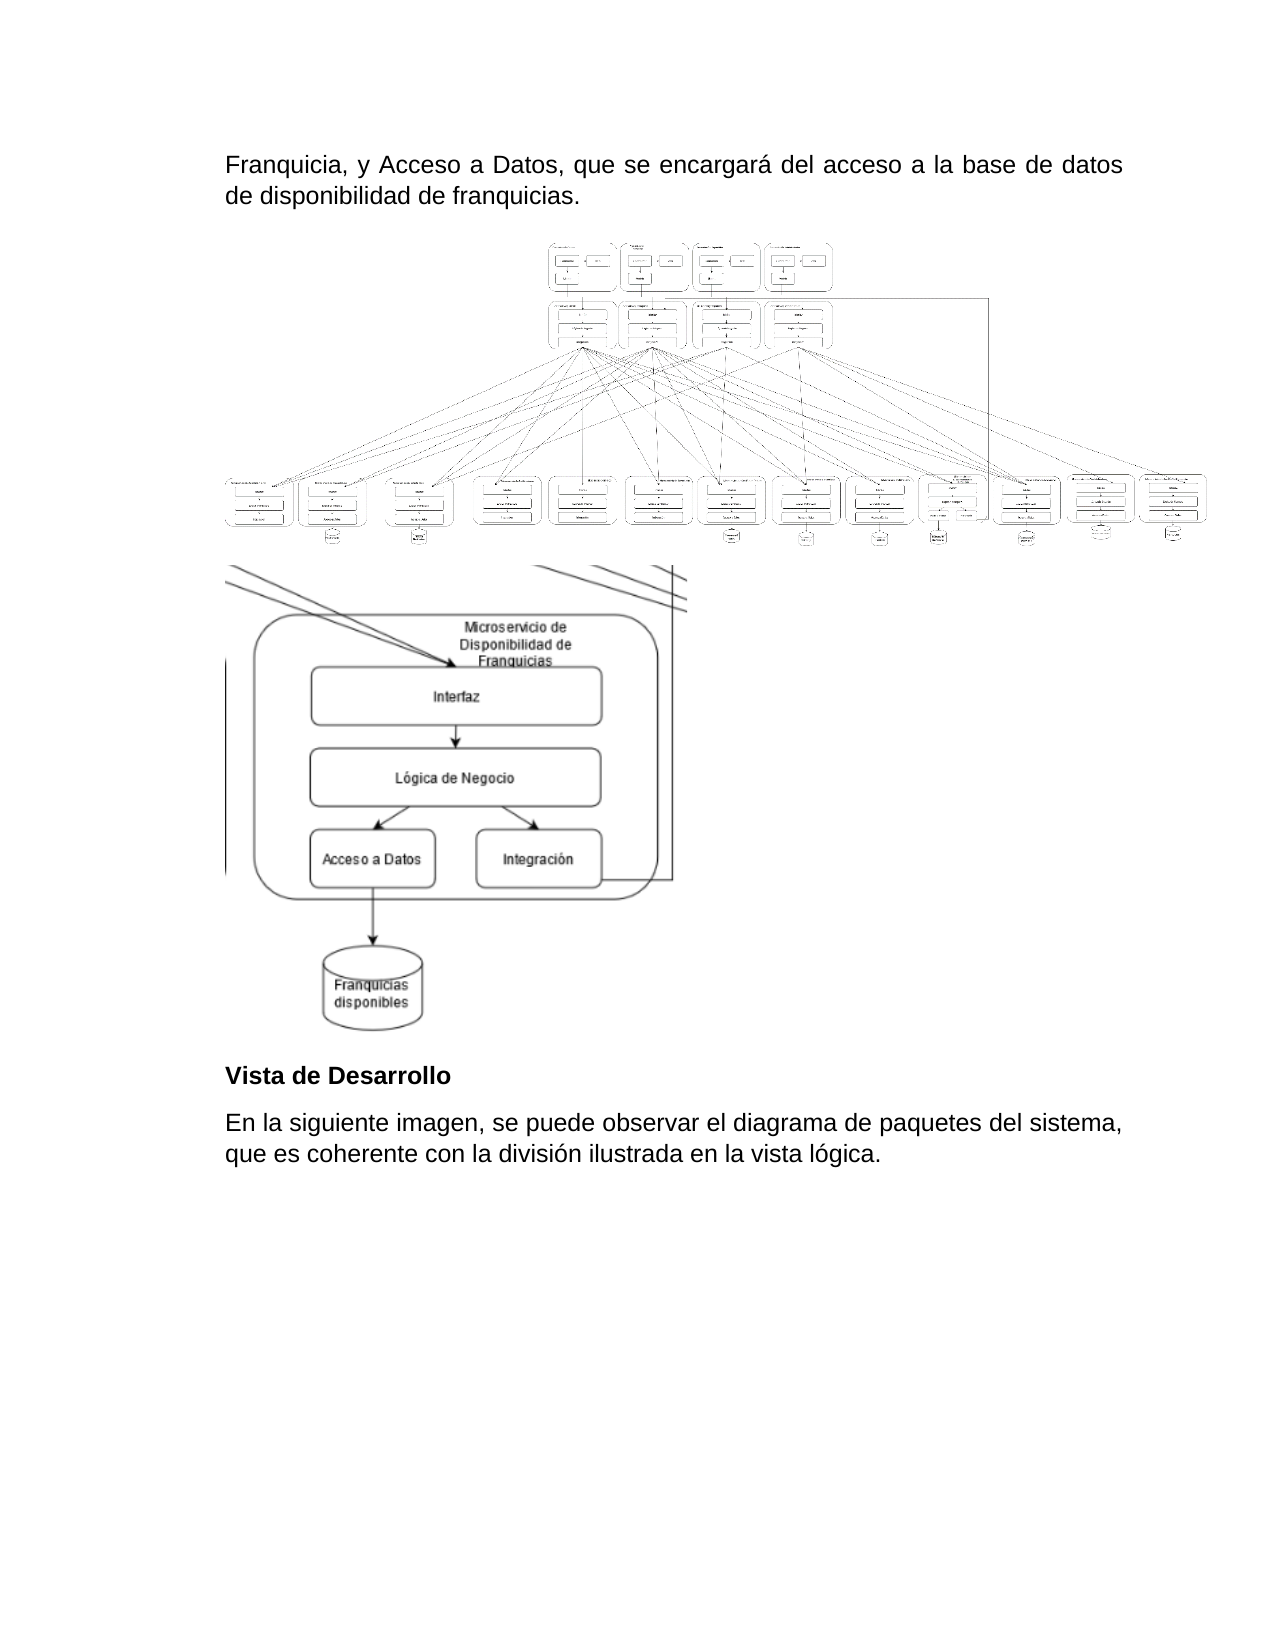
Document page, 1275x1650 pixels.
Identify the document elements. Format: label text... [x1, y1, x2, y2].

picture [225, 243, 1207, 546]
list En la siguiente imagen, se puede observar el diagrama de paquetes del sistema, que es coherente con la división ilustrada en la vista lógica. [225, 1108, 1125, 1168]
picture [225, 565, 688, 1042]
text Vista de Desarrollo [150, 1061, 1125, 1089]
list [225, 150, 1125, 210]
